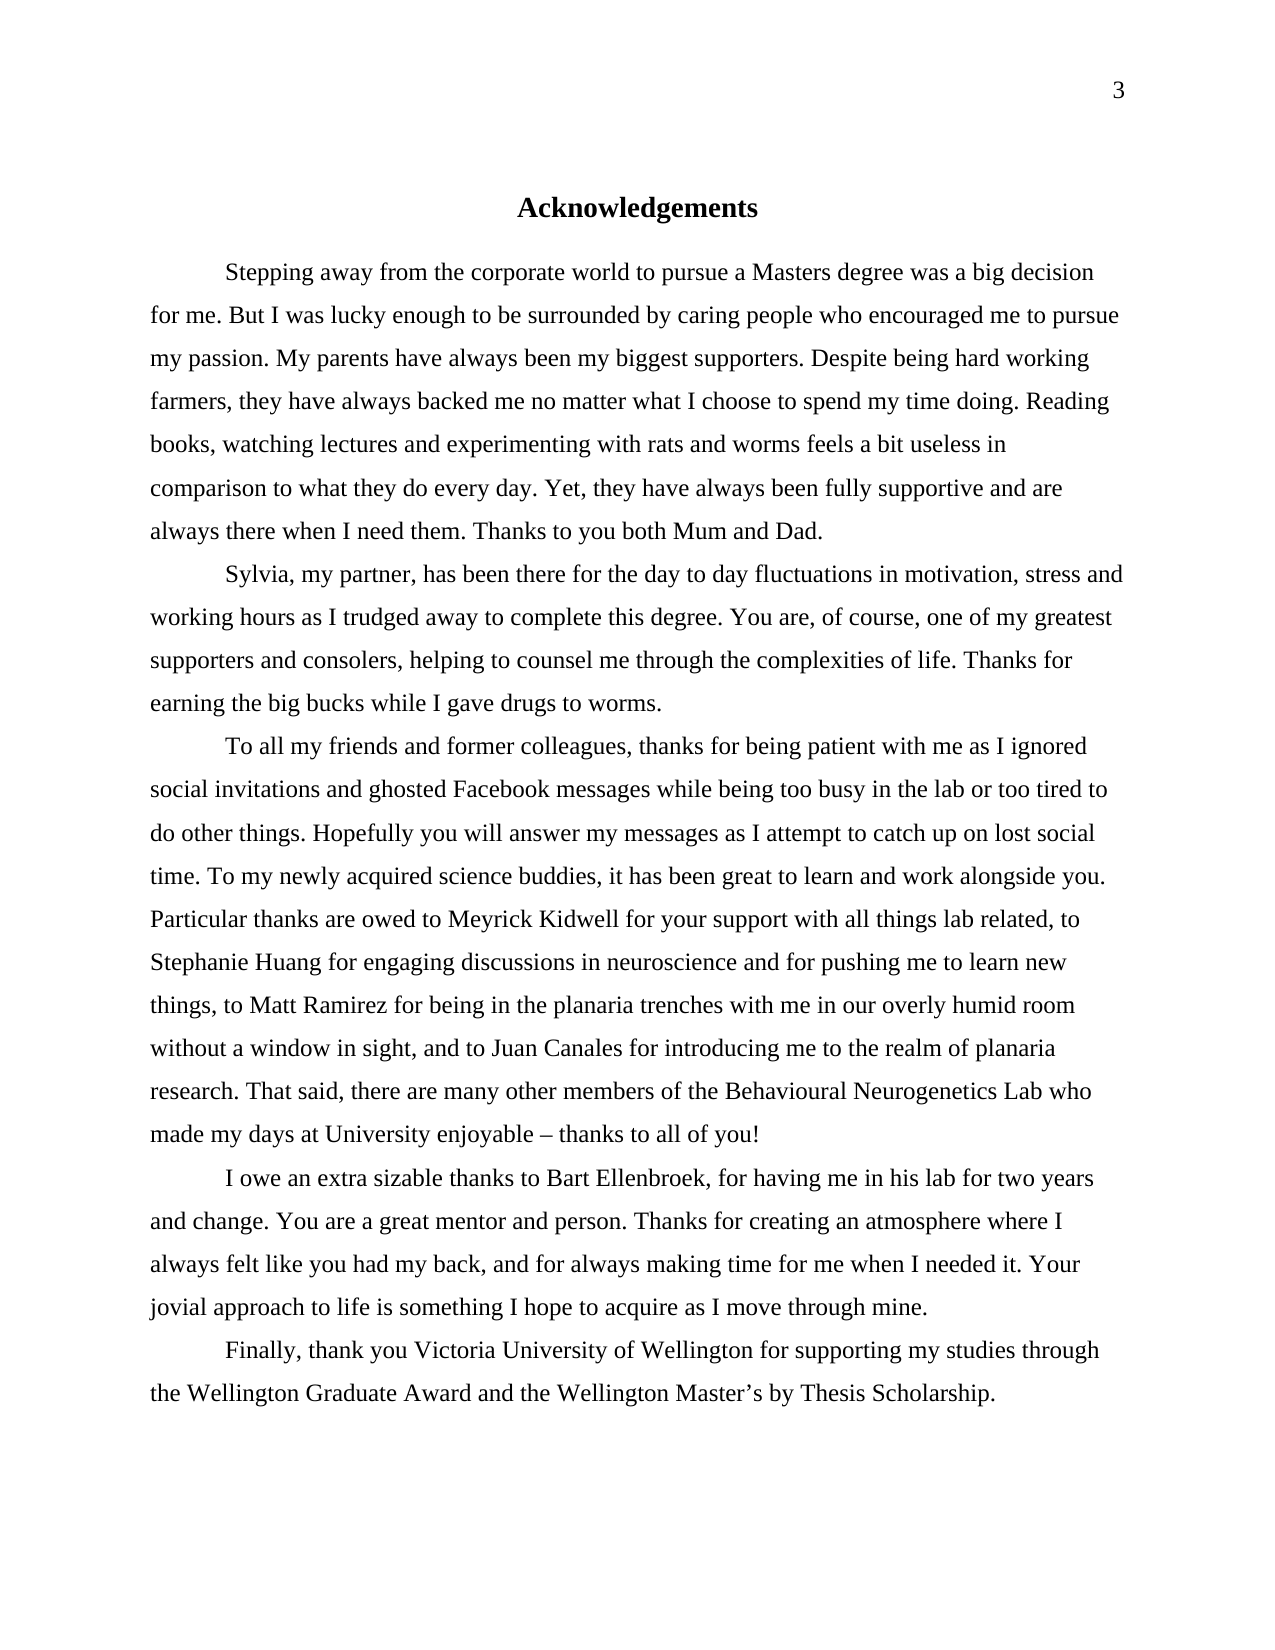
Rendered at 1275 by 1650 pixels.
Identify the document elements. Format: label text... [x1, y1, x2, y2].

text Sylvia, my partner, has been there for the day to day fluctuations in motivation, stress and working hours as I trudged away to complete this degree. You are, of course, one of my greatest supporters and consolers, helping to counsel me through the complexities of life. Thanks for earning the big bucks while I gave drugs to worms. [150, 559, 1125, 717]
text I owe an extra sizable thanks to Bart Ellenbroek, for having me in his lab for two years and change. You are a great mentor and person. Thanks for creating an atmosphere where I always felt like you had my back, and for always making time for me when I needed it. Your jovial approach to life is something I hope to acquire as I move through mine. [150, 1163, 1125, 1321]
text Finally, thank you Victoria University of Wellington for supporting my studies through the Wellington Graduate Award and the Wellington Master’s by Thesis Scholarship. [150, 1335, 1125, 1407]
text To all my friends and former colleagues, thanks for being patient with me as I ignored social invitations and ghosted Facebook messages while being too busy in the lab or too tired to do other things. Hopefully you will answer my messages as I attempt to catch up on lost social time. To my newly acquired science buddies, it has been great to learn and work alongside you. Particular thanks are owed to Meyrick Kidwell for your support with all things lab related, to Stephanie Huang for engaging discussions in neuroscience and for pushing me to learn new things, to Matt Ramirez for being in the planaria trenches with me in our overly humid room without a window in sight, and to Juan Canales for introducing me to the realm of planaria research. That said, there are many other members of the Behavioural Neurogenetics Lab who made my days at University enjoyable – thanks to all of you! [150, 731, 1125, 1148]
subtitle Acknowledgements [150, 190, 1125, 223]
text Stepping away from the corporate world to pursue a Masters degree was a big decision for me. But I was lucky enough to be surrounded by caring people who encouraged me to pursue my passion. My parents have always been my biggest supporters. Despite being hard working farmers, they have always backed me no matter what I choose to spend my time doing. Reading books, watching lectures and experimenting with rats and worms feels a bit useless in comparison to what they do every day. Yet, they have always been fully supportive and are always there when I need them. Thanks to you both Mum and Dad. [150, 257, 1125, 544]
